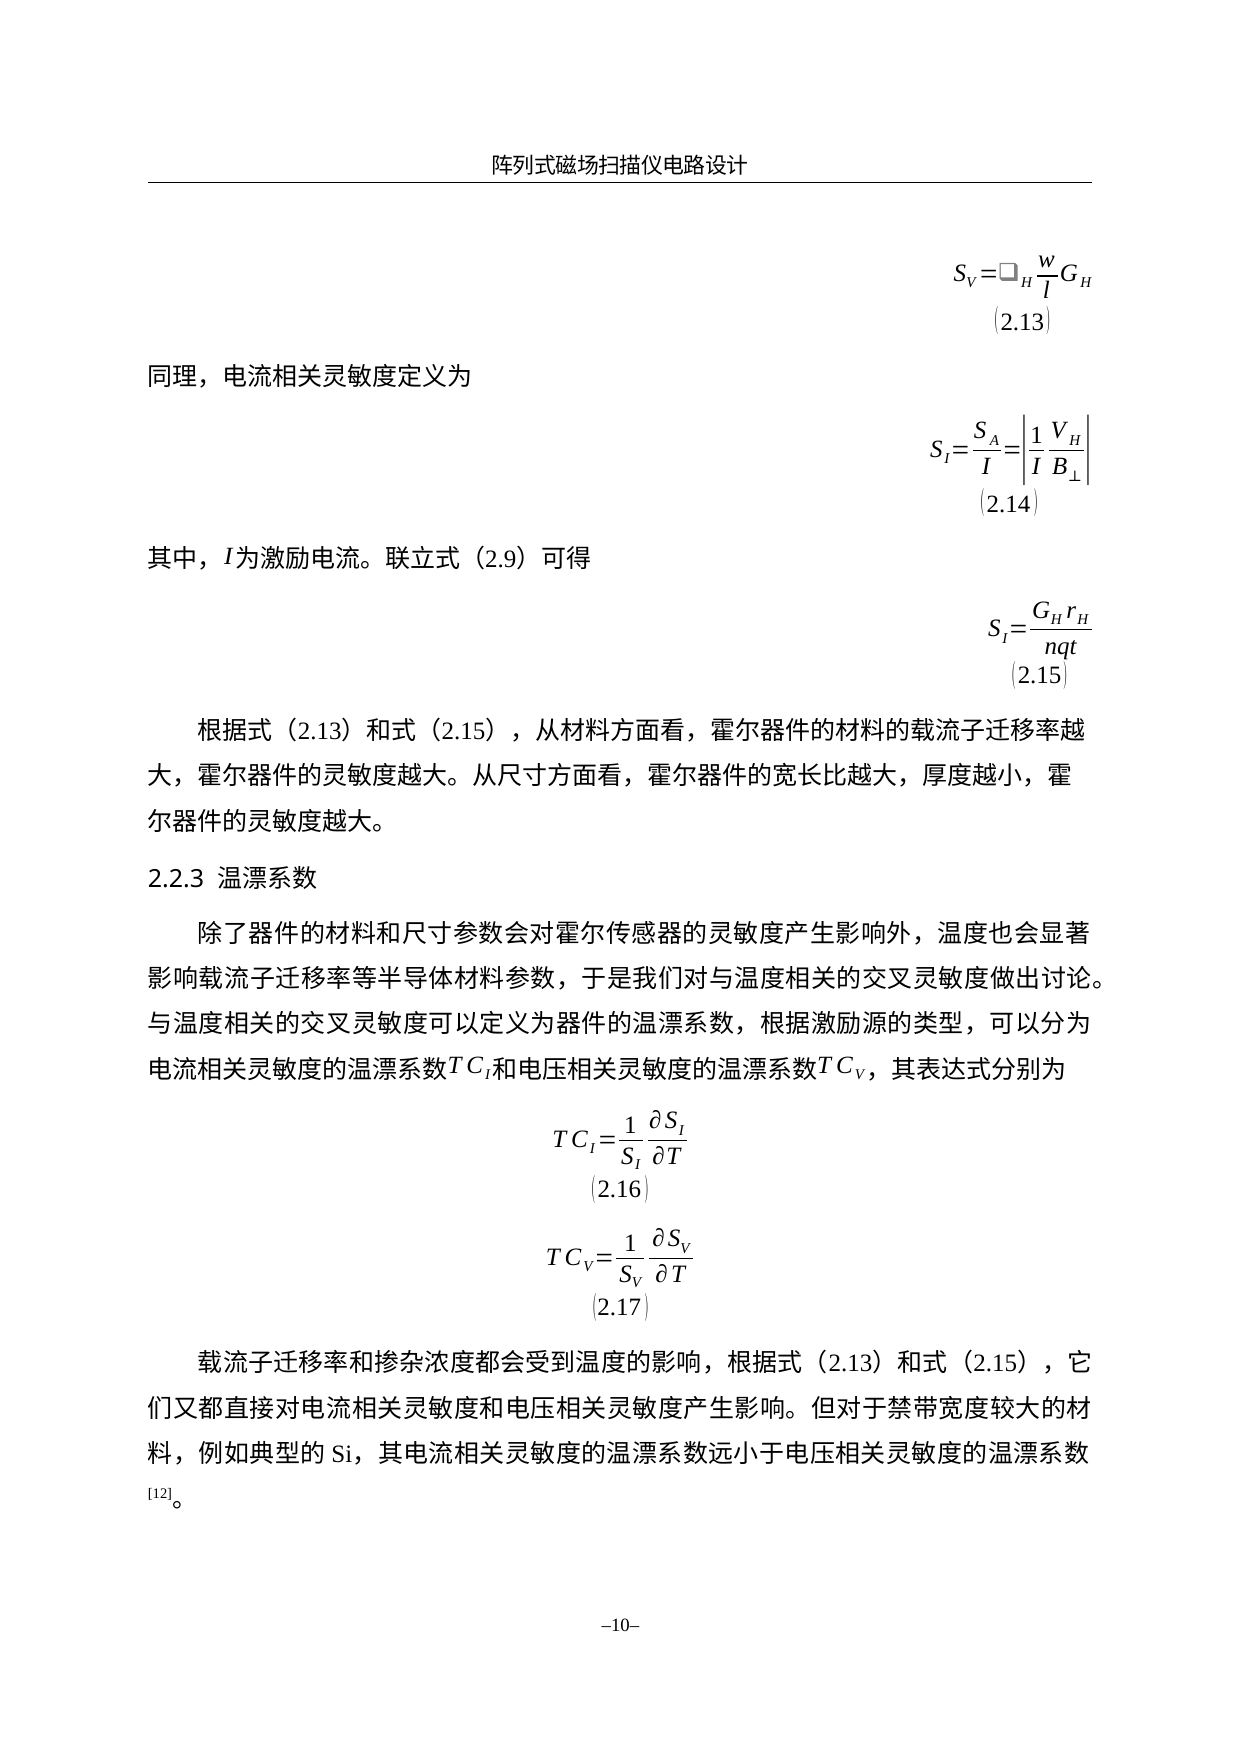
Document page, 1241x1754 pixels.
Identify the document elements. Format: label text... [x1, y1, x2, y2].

subtitle 2.2.3 温漂系数 [148, 859, 1092, 895]
text 除了器件的材料和尺寸参数会对霍尔传感器的灵敏度产生影响外，温度也会显著影响载流子迁移率等半导体材料参数，于是我们对与温度相关的交叉灵敏度做出讨论。与温度相关的交叉灵敏度可以定义为器件的温漂系数，根据激励源的类型，可以分为电流相关灵敏度的温漂系数和电压相关灵敏度的温漂系数，其表达式分别为 [148, 913, 1092, 1086]
text 同理，电流相关灵敏度定义为 [148, 356, 1092, 392]
text 根据式（2.13）和式（2.15），从材料方面看，霍尔器件的材料的载流子迁移率越大，霍尔器件的灵敏度越大。从尺寸方面看，霍尔器件的宽长比越大，厚度越小，霍尔器件的灵敏度越大。 [148, 711, 1092, 837]
text 载流子迁移率和掺杂浓度都会受到温度的影响，根据式（2.13）和式（2.15），它们又都直接对电流相关灵敏度和电压相关灵敏度产生影响。但对于禁带宽度较大的材料，例如典型的Si，其电流相关灵敏度的温漂系数远小于电压相关灵敏度的温漂系数[12]。 [148, 1343, 1092, 1515]
text 其中，为激励电流。联立式（2.9）可得 [148, 538, 1092, 575]
